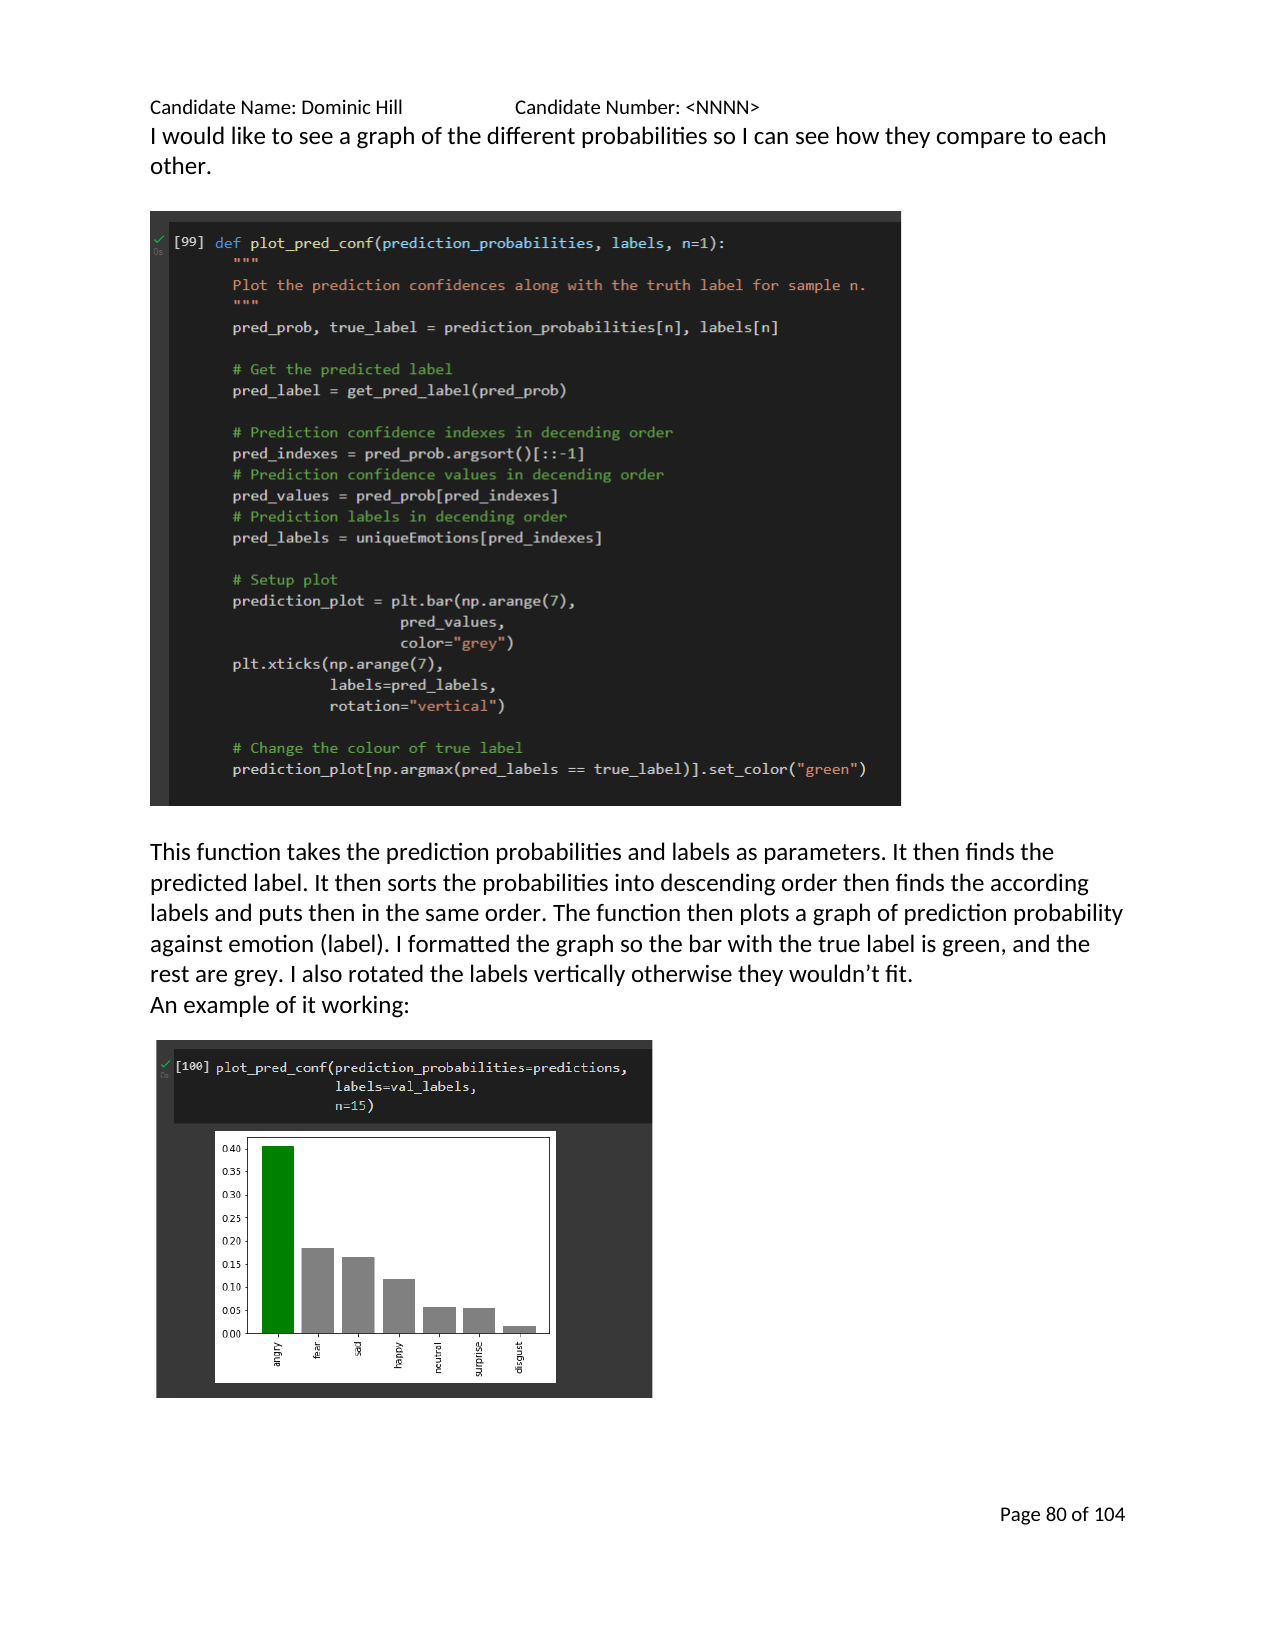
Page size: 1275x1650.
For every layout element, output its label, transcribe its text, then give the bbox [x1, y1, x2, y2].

picture [155, 1040, 653, 1397]
picture [150, 211, 902, 806]
text This function takes the prediction probabilities and labels as parameters. It then finds the predicted label. It then sorts the probabilities into descending order then finds the according labels and puts then in the same order. The function then plots a graph of prediction probability against emotion (label). I formatted the graph so the bar with the true label is green, and the rest are grey. I also rotated the labels vertically otherwise they wouldn’t fit. [150, 836, 1125, 989]
text An example of it working: [150, 989, 1125, 1019]
text I would like to see a graph of the different probabilities so I can see how they compare to each other. [150, 120, 1125, 181]
